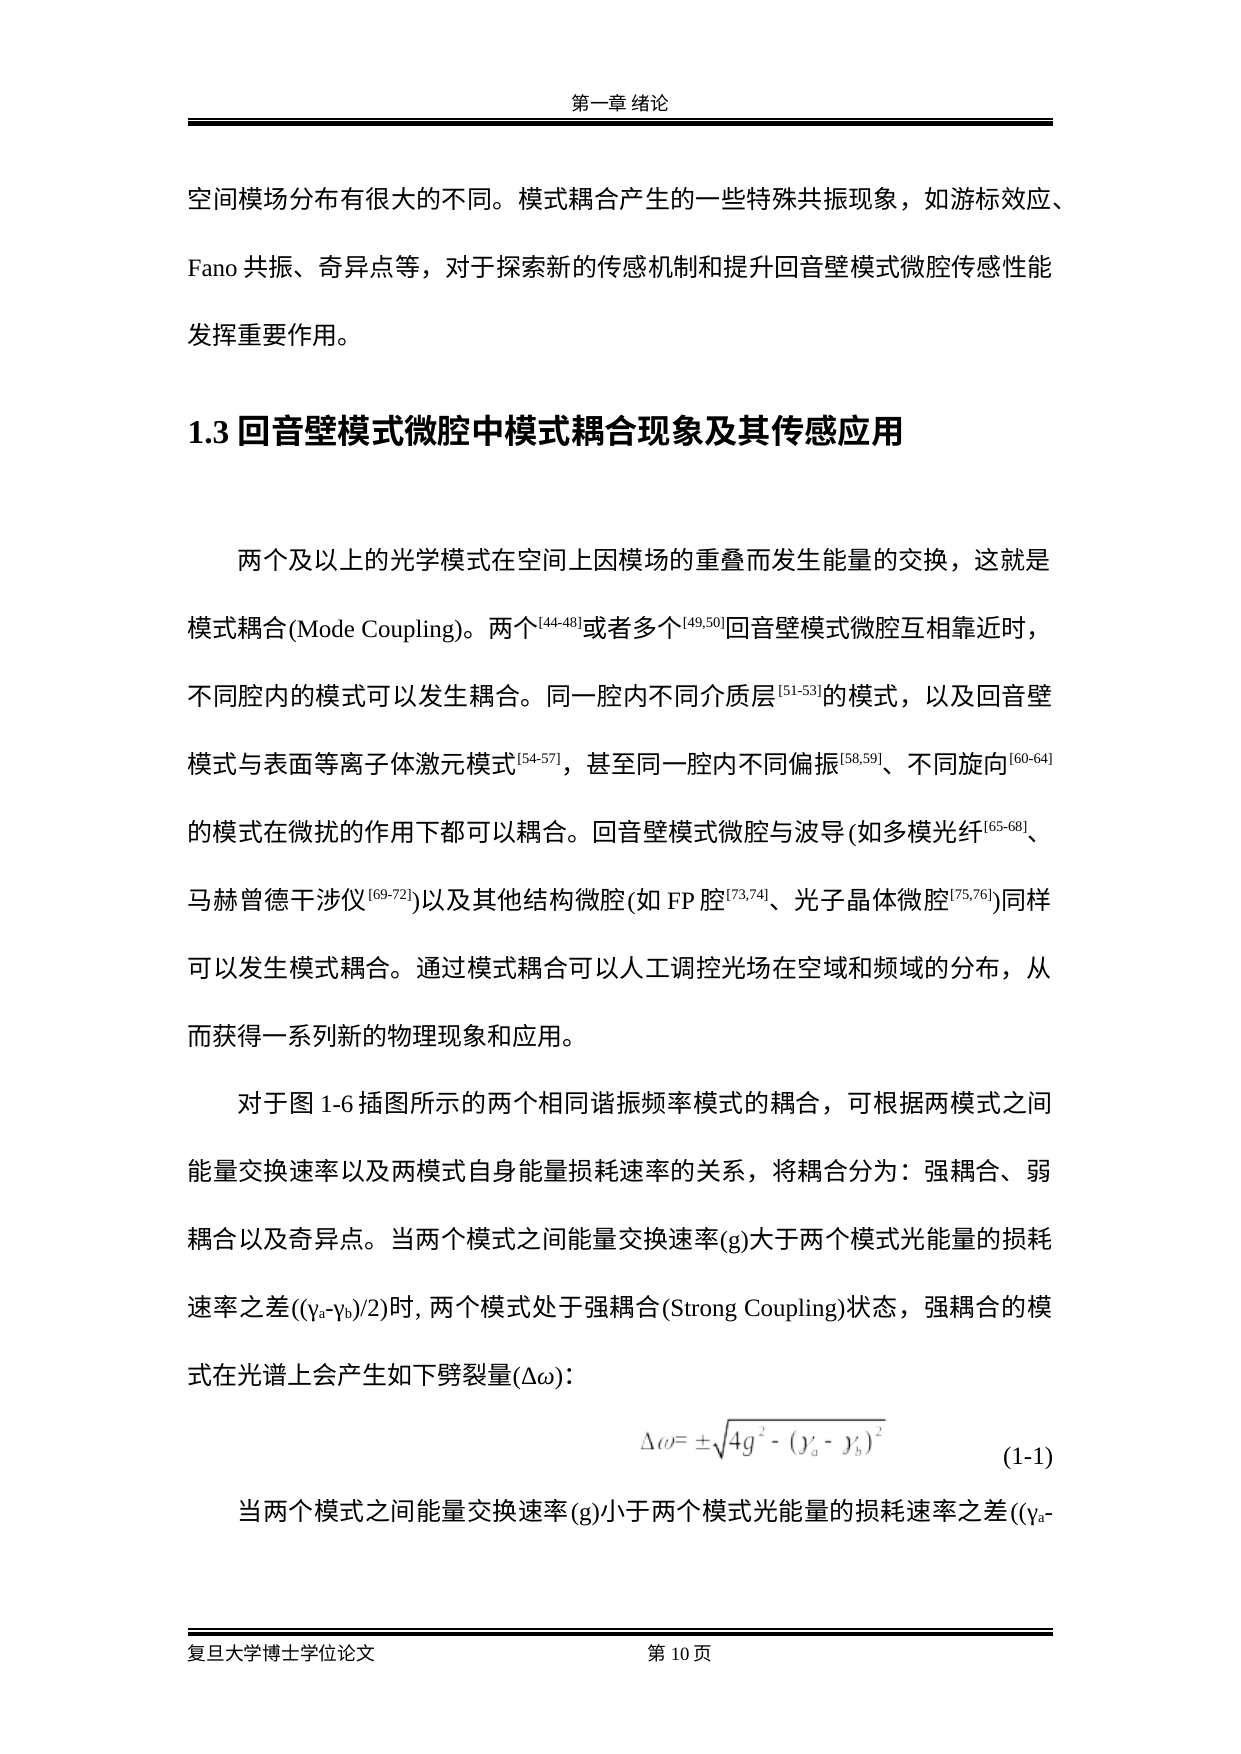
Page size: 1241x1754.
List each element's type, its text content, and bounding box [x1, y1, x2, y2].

text (1-1) [187, 1408, 1053, 1476]
text 对于图1-6插图所示的两个相同谐振频率模式的耦合，可根据两模式之间能量交换速率以及两模式自身能量损耗速率的关系，将耦合分为：强耦合、弱耦合以及奇异点。当两个模式之间能量交换速率(g)大于两个模式光能量的损耗速率之差((γa-γb)/2)时, 两个模式处于强耦合(Strong Coupling)状态，强耦合的模式在光谱上会产生如下劈裂量(Δω)： [187, 1068, 1053, 1408]
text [187, 164, 1053, 368]
subtitle 1.3 回音壁模式微腔中模式耦合现象及其传感应用 [187, 395, 1053, 463]
text 两个及以上的光学模式在空间上因模场的重叠而发生能量的交换，这就是模式耦合(Mode Coupling)。两个[44-48]或者多个[49,50]回音壁模式微腔互相靠近时，不同腔内的模式可以发生耦合。同一腔内不同介质层[51-53]的模式，以及回音壁模式与表面等离子体激元模式[54-57]，甚至同一腔内不同偏振[58,59]、不同旋向[60-64]的模式在微扰的作用下都可以耦合。回音壁模式微腔与波导(如多模光纤[65-68]、马赫曾德干涉仪[69-72])以及其他结构微腔(如FP腔[73,74]、光子晶体微腔[75,76])同样可以发生模式耦合。通过模式耦合可以人工调控光场在空域和频域的分布，从而获得一系列新的物理现象和应用。 [187, 525, 1053, 1068]
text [187, 1476, 1053, 1543]
